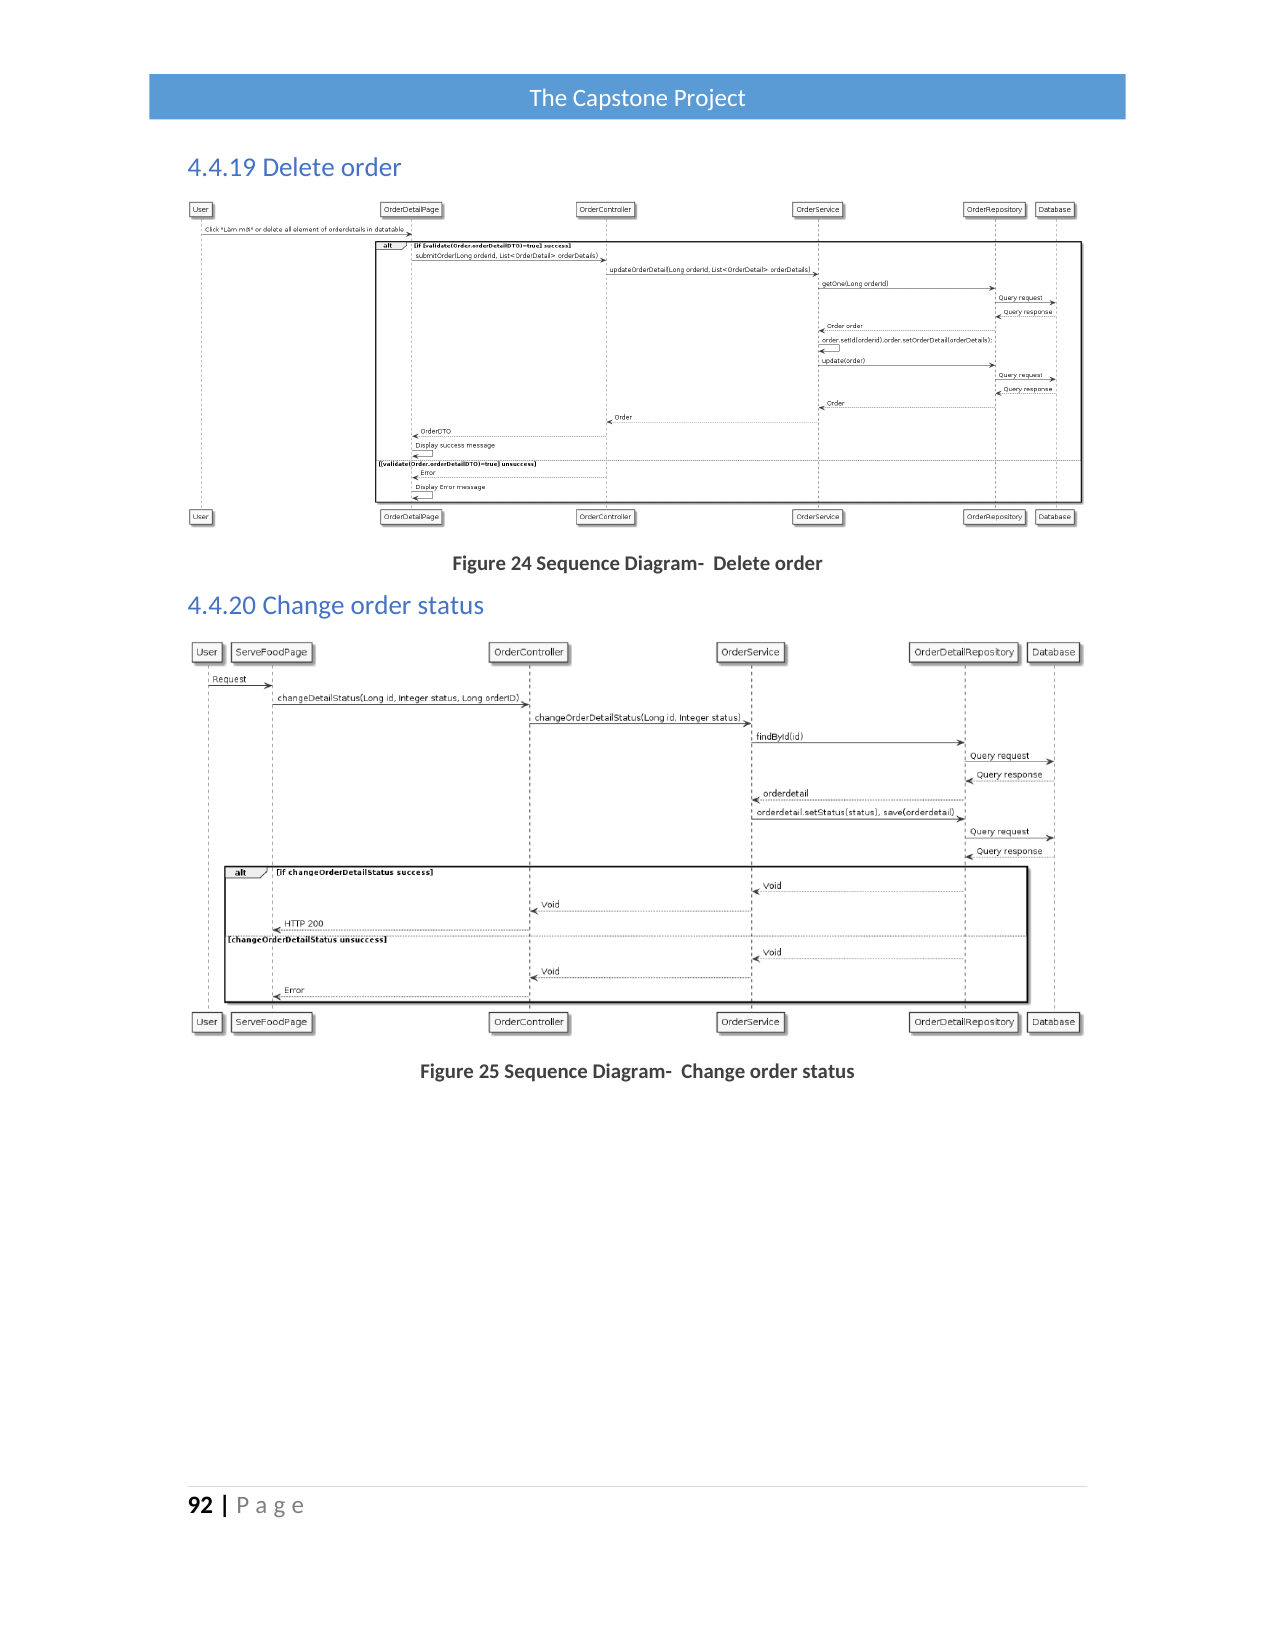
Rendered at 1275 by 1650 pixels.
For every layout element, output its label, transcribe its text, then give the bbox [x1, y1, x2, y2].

subtitle Change order status [187, 588, 1087, 621]
picture [187, 637, 1087, 1043]
picture [187, 199, 1086, 535]
subtitle Delete order [187, 150, 1087, 183]
